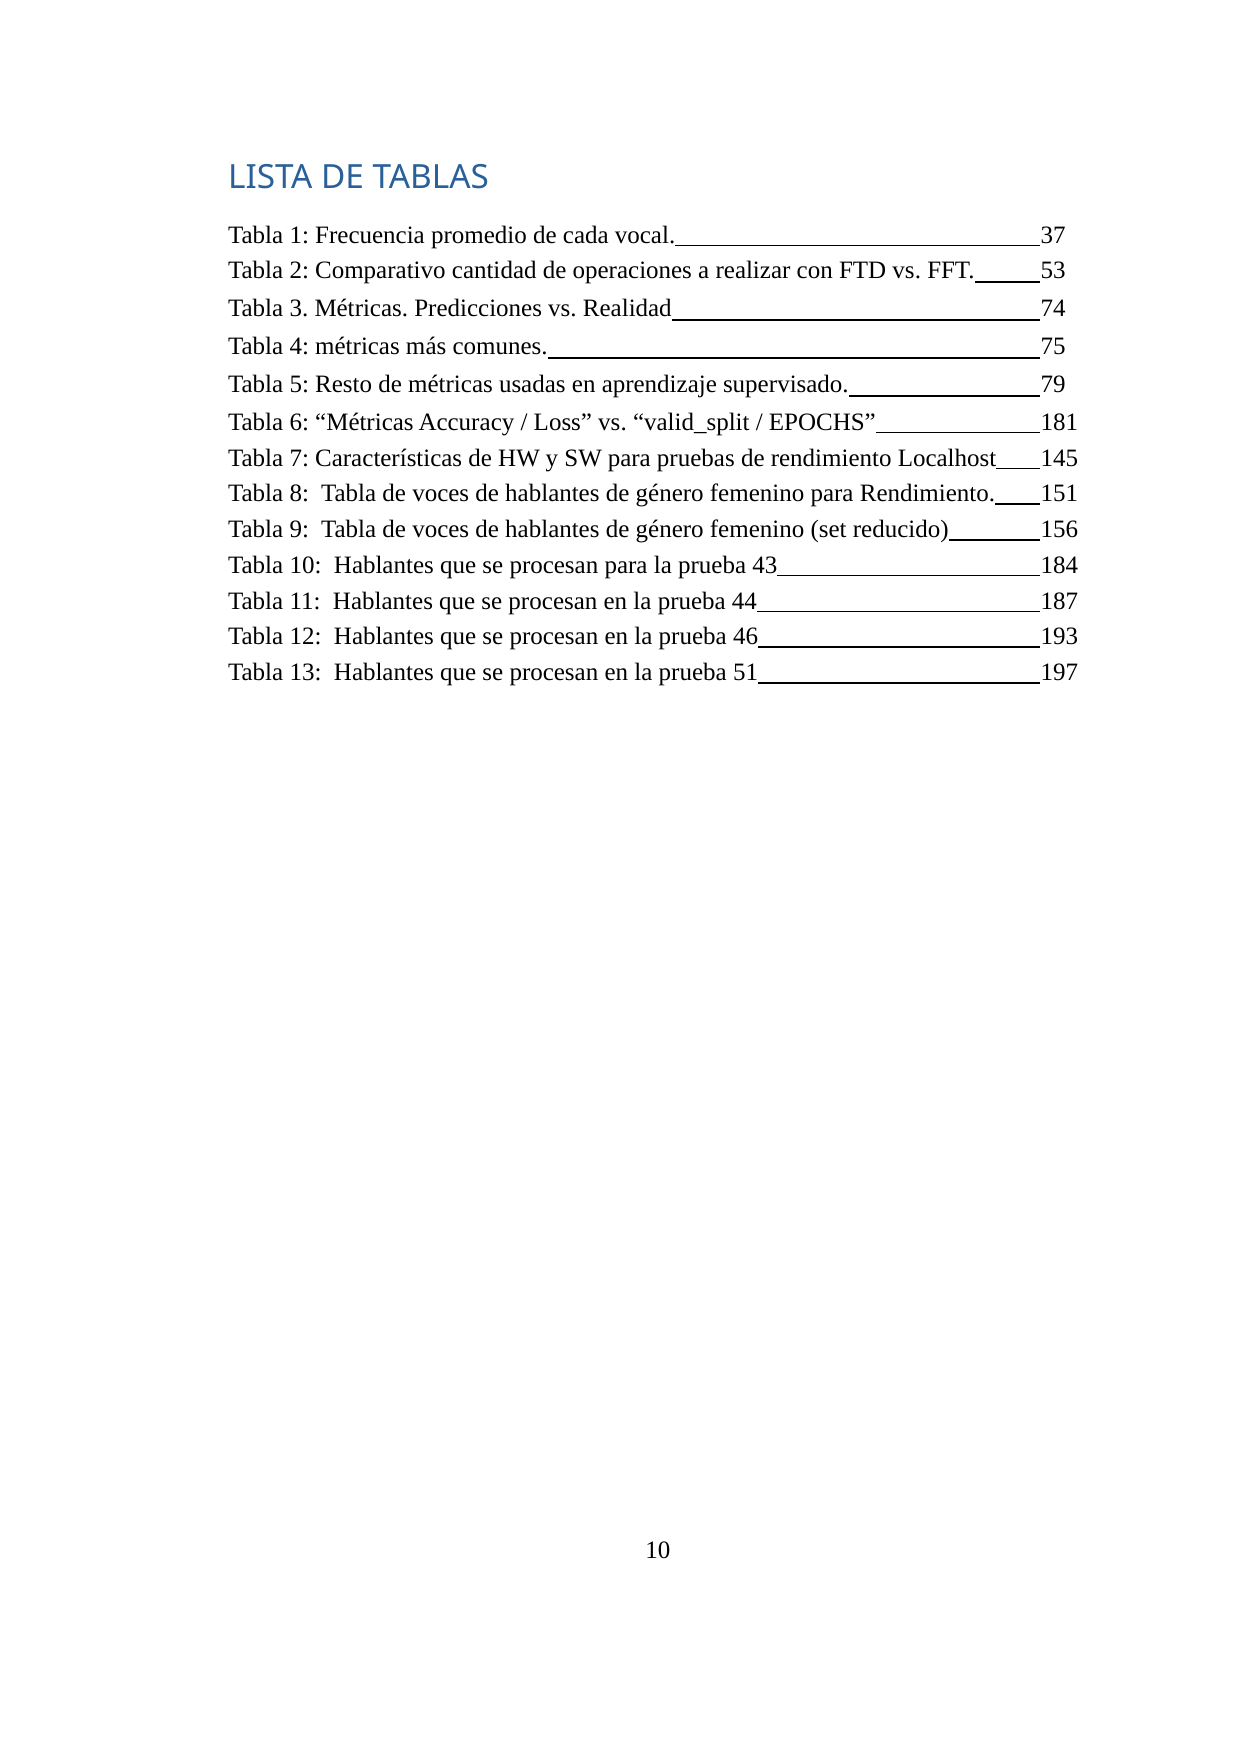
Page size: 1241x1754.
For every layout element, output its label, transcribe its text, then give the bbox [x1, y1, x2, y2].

text Tabla 11: Hablantes que se procesan en la prueba 44 186 [228, 586, 1087, 614]
text Tabla 6: “Métricas Accuracy / Loss” vs. “valid_split / EPOCHS” 180 [228, 407, 1087, 436]
text Tabla 3. Métricas. Predicciones vs. Realidad 73 [228, 293, 1087, 322]
text Tabla 1: Frecuencia promedio de cada vocal. 36 [228, 220, 1087, 248]
text Tabla 2: Comparativo cantidad de operaciones a realizar con FTD vs. FFT. 52 [228, 255, 1087, 284]
text Tabla 7: Características de HW y SW para pruebas de rendimiento Localhost 144 [228, 443, 1087, 472]
text Tabla 13: Hablantes que se procesan en la prueba 51 196 [228, 657, 1087, 686]
text Tabla 8: Tabla de voces de hablantes de género femenino para Rendimiento. 150 [228, 478, 1087, 507]
text Tabla 5: Resto de métricas usadas en aprendizaje supervisado. 78 [228, 369, 1087, 398]
text Tabla 12: Hablantes que se procesan en la prueba 46 192 [228, 621, 1087, 650]
text Tabla 4: métricas más comunes. 74 [228, 331, 1087, 360]
list LISTA DE TABLAS [228, 153, 1087, 198]
text Tabla 9: Tabla de voces de hablantes de género femenino (set reducido) 155 [228, 514, 1087, 543]
text Tabla 10: Hablantes que se procesan para la prueba 43 183 [228, 550, 1087, 579]
